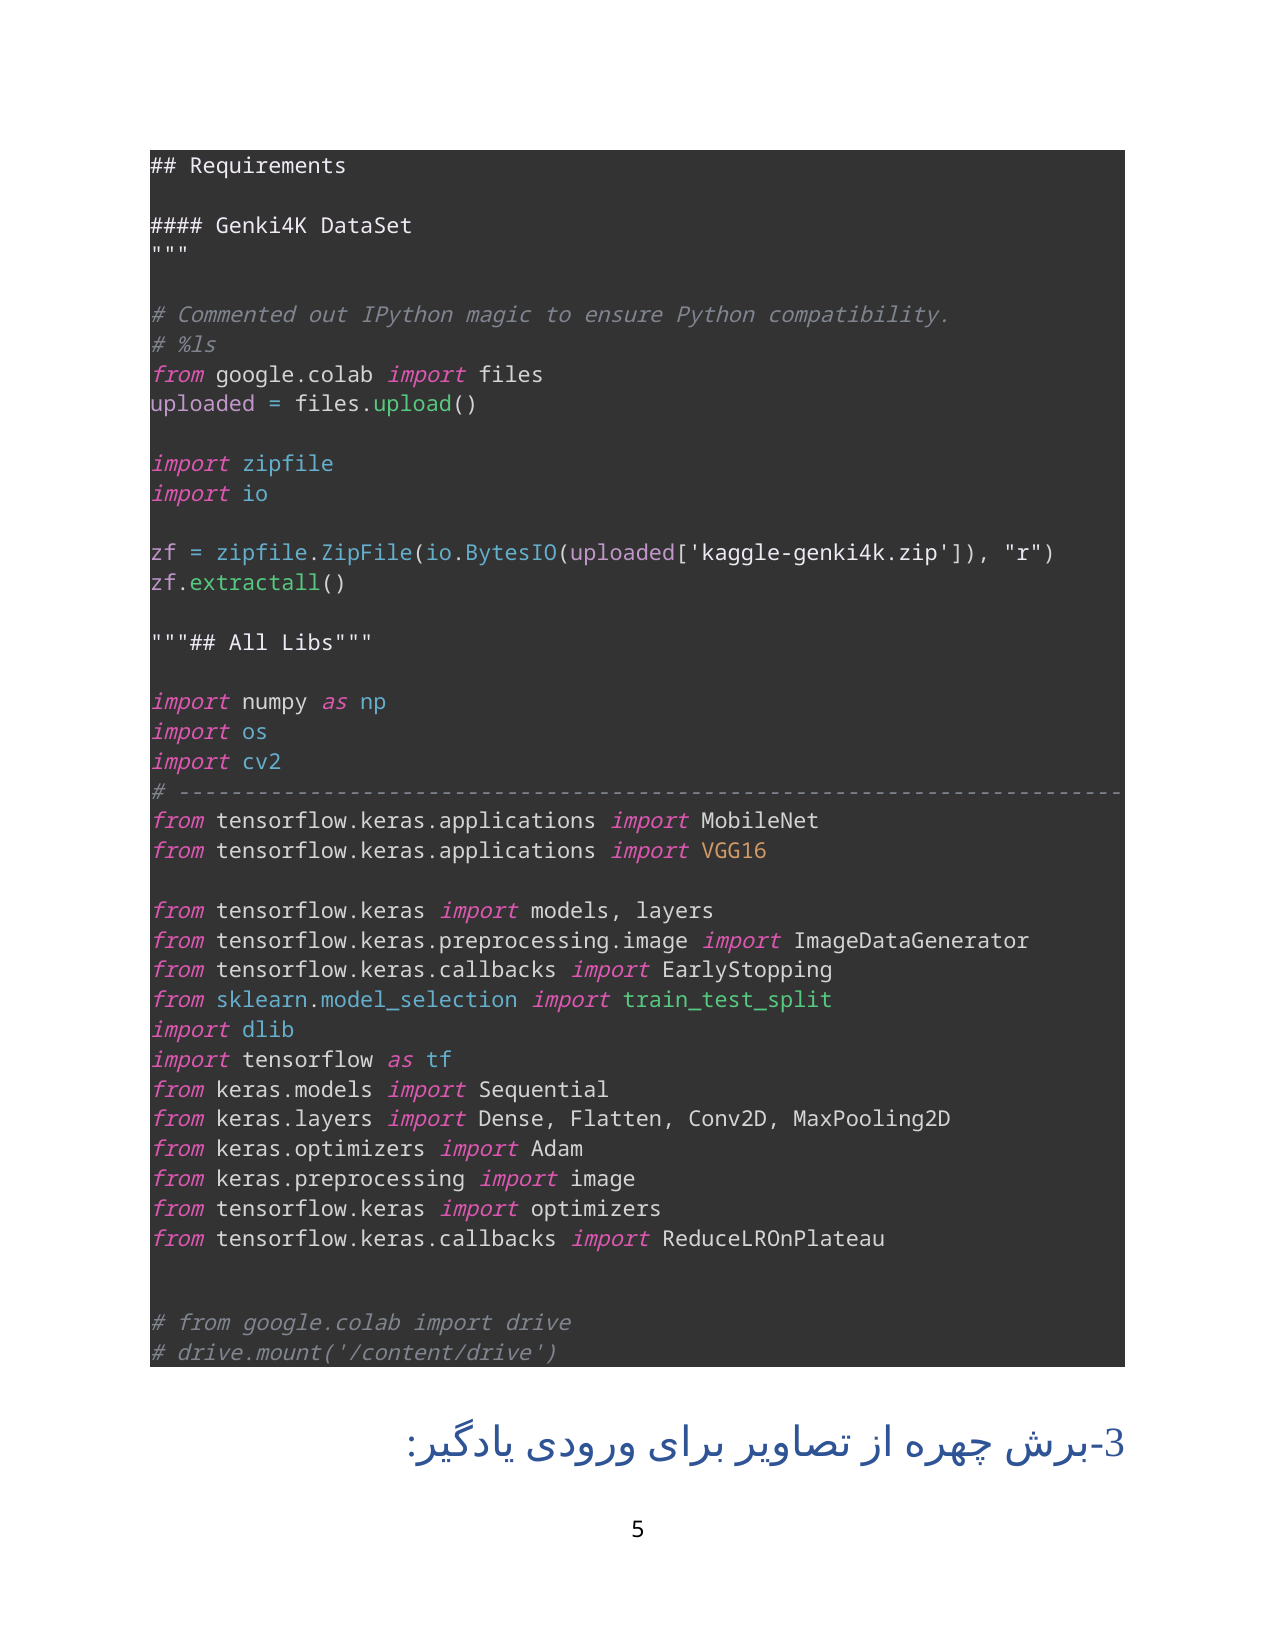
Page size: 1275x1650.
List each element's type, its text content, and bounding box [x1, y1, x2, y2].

text import cv2 [150, 746, 1125, 776]
text zf = zipfile.ZipFile(io.BytesIO(uploaded['kaggle-genki4k.zip']), "r") [150, 537, 1125, 567]
text ## Requirements [150, 150, 1125, 180]
subtitle 3-برش چهره از تصاویر برای ورودی یادگیر: [150, 1417, 1125, 1465]
text # ------------------------------------------------------------------------ [150, 776, 1125, 805]
text import os [150, 716, 1125, 746]
text from tensorflow.keras import models, layers [150, 895, 1125, 924]
text import tensorflow as tf [150, 1044, 1125, 1073]
text """## All Libs""" [150, 627, 1125, 656]
text import numpy as np [150, 686, 1125, 716]
text # %ls [150, 329, 1125, 358]
text # Commented out IPython magic to ensure Python compatibility. [150, 299, 1125, 329]
text """ [150, 239, 1125, 269]
text from google.colab import files [150, 358, 1125, 388]
text # from google.colab import drive [150, 1307, 1125, 1337]
text from sklearn.model_selection import train_test_split [150, 984, 1125, 1014]
text #### Genki4K DataSet [150, 209, 1125, 239]
text import io [150, 478, 1125, 507]
text from tensorflow.keras.preprocessing.image import ImageDataGenerator [150, 924, 1125, 954]
text # drive.mount('/content/drive') [150, 1337, 1125, 1367]
text from keras.layers import Dense, Flatten, Conv2D, MaxPooling2D [150, 1103, 1125, 1133]
text from tensorflow.keras.applications import VGG16 [150, 835, 1125, 865]
text from tensorflow.keras.applications import MobileNet [150, 805, 1125, 835]
text from tensorflow.keras.callbacks import ReduceLROnPlateau [150, 1222, 1125, 1252]
text from tensorflow.keras import optimizers [150, 1193, 1125, 1222]
text zf.extractall() [150, 567, 1125, 597]
text from keras.optimizers import Adam [150, 1133, 1125, 1163]
text from tensorflow.keras.callbacks import EarlyStopping [150, 954, 1125, 984]
text import dlib [150, 1014, 1125, 1044]
text from keras.preprocessing import image [150, 1163, 1125, 1193]
text from keras.models import Sequential [150, 1073, 1125, 1103]
text import zipfile [150, 448, 1125, 478]
text uploaded = files.upload() [150, 388, 1125, 418]
